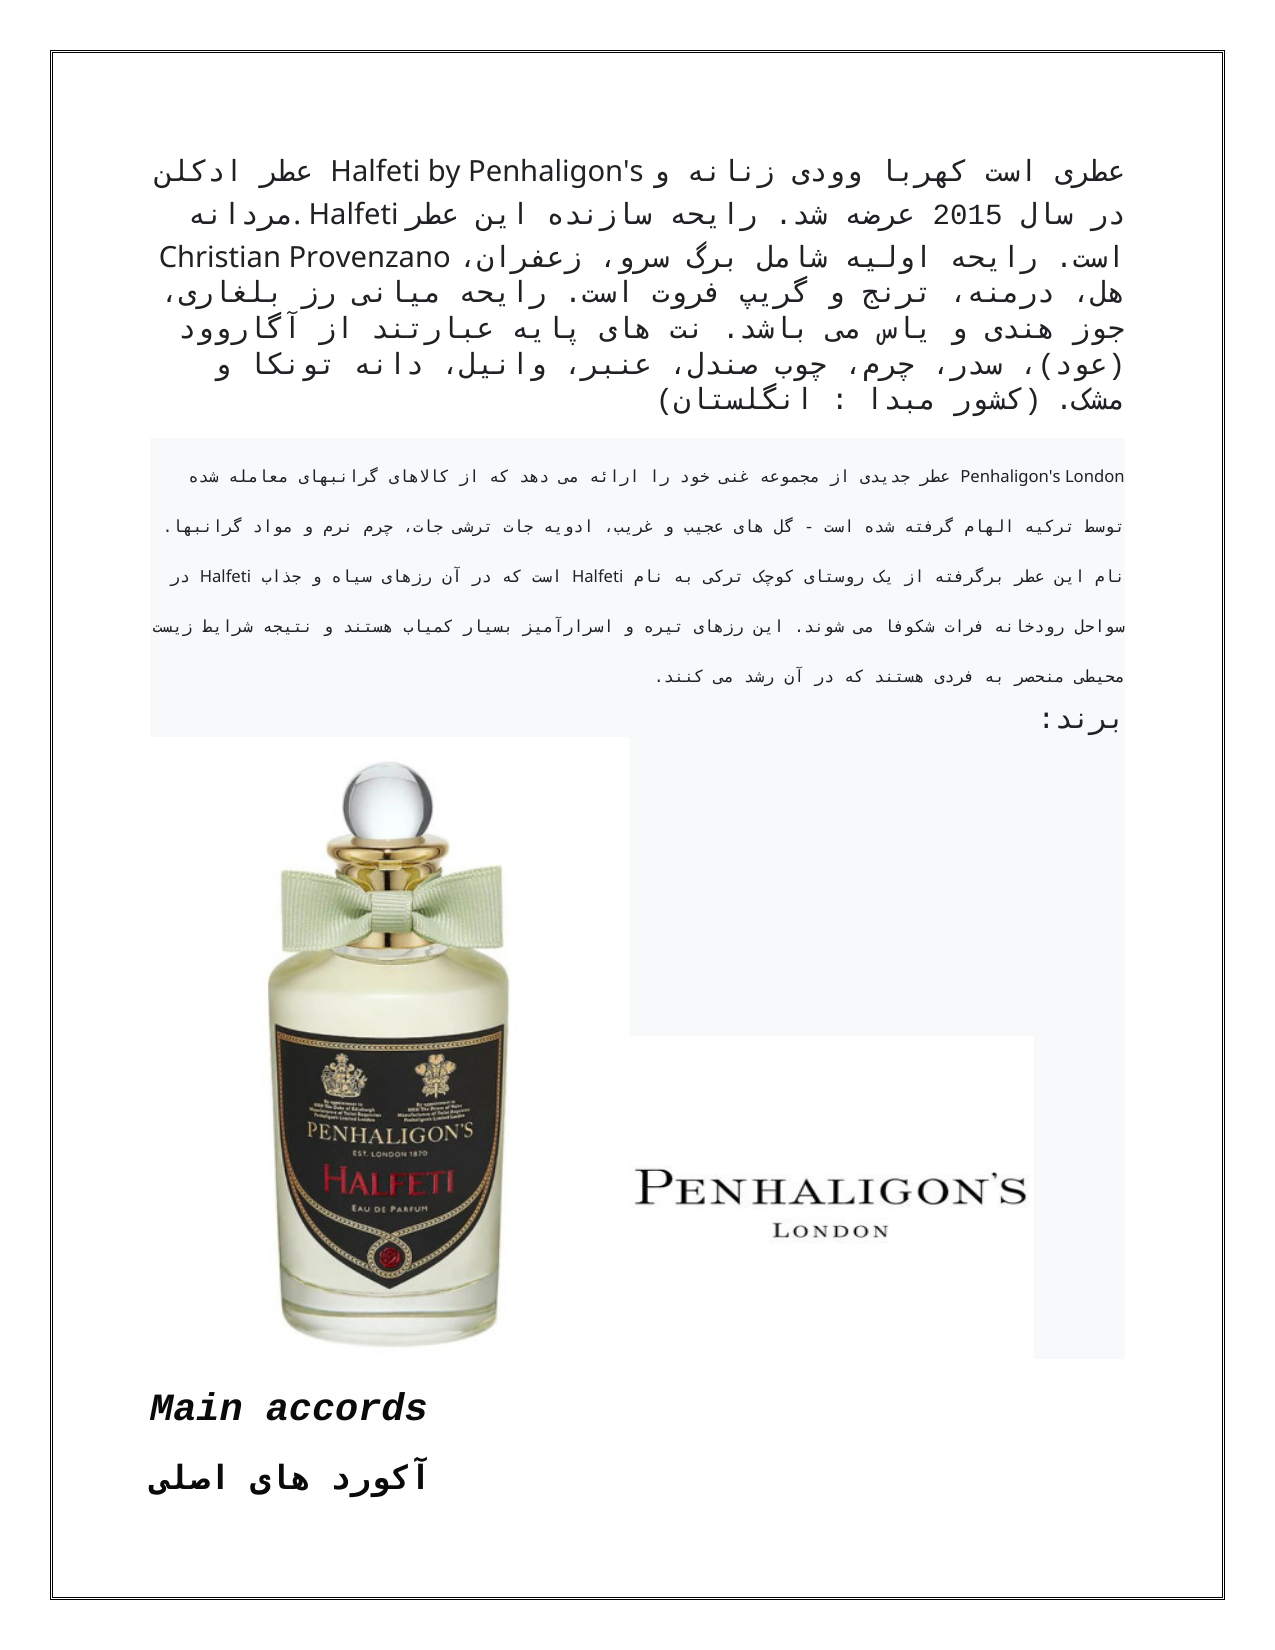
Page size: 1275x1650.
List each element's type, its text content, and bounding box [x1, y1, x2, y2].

picture [149, 737, 1035, 1360]
text عطر ادکلن Halfeti by Penhaligon's عطری است کهربا وودی زنانه و مردانه. Halfeti در سال 2015 عرضه شد. رایحه سازنده این عطر Christian Provenzano است. رایحه اولیه شامل برگ سرو، زعفران، هل، درمنه، ترنج و گریپ فروت است. رایحه میانی رز بلغاری، جوز هندی و یاس می باشد. نت های پایه عبارتند از آگاروود (عود)، سدر، چرم، چوب صندل، عنبر، وانیل، دانه تونکا و مشک. (کشور مبدا : انگلستان) [150, 150, 1125, 418]
text Penhaligon's London عطر جدیدی از مجموعه غنی خود را ارائه می دهد که از کالاهای گرانبهای معامله شده توسط ترکیه الهام گرفته شده است - گل های عجیب و غریب، ادویه جات ترشی جات، چرم نرم و مواد گرانبها. نام این عطر برگرفته از یک روستای کوچک ترکی به نام Halfeti است که در آن رزهای سیاه و جذاب Halfeti در سواحل رودخانه فرات شکوفا می شوند. این رزهای تیره و اسرارآمیز بسیار کمیاب هستند و نتیجه شرایط زیست محیطی منحصر به فردی هستند که در آن رشد می کنند. [150, 438, 1125, 688]
text آکورد های اصلی [150, 1462, 1125, 1499]
text Main accords [150, 1389, 1125, 1432]
text برند: [150, 688, 1125, 738]
